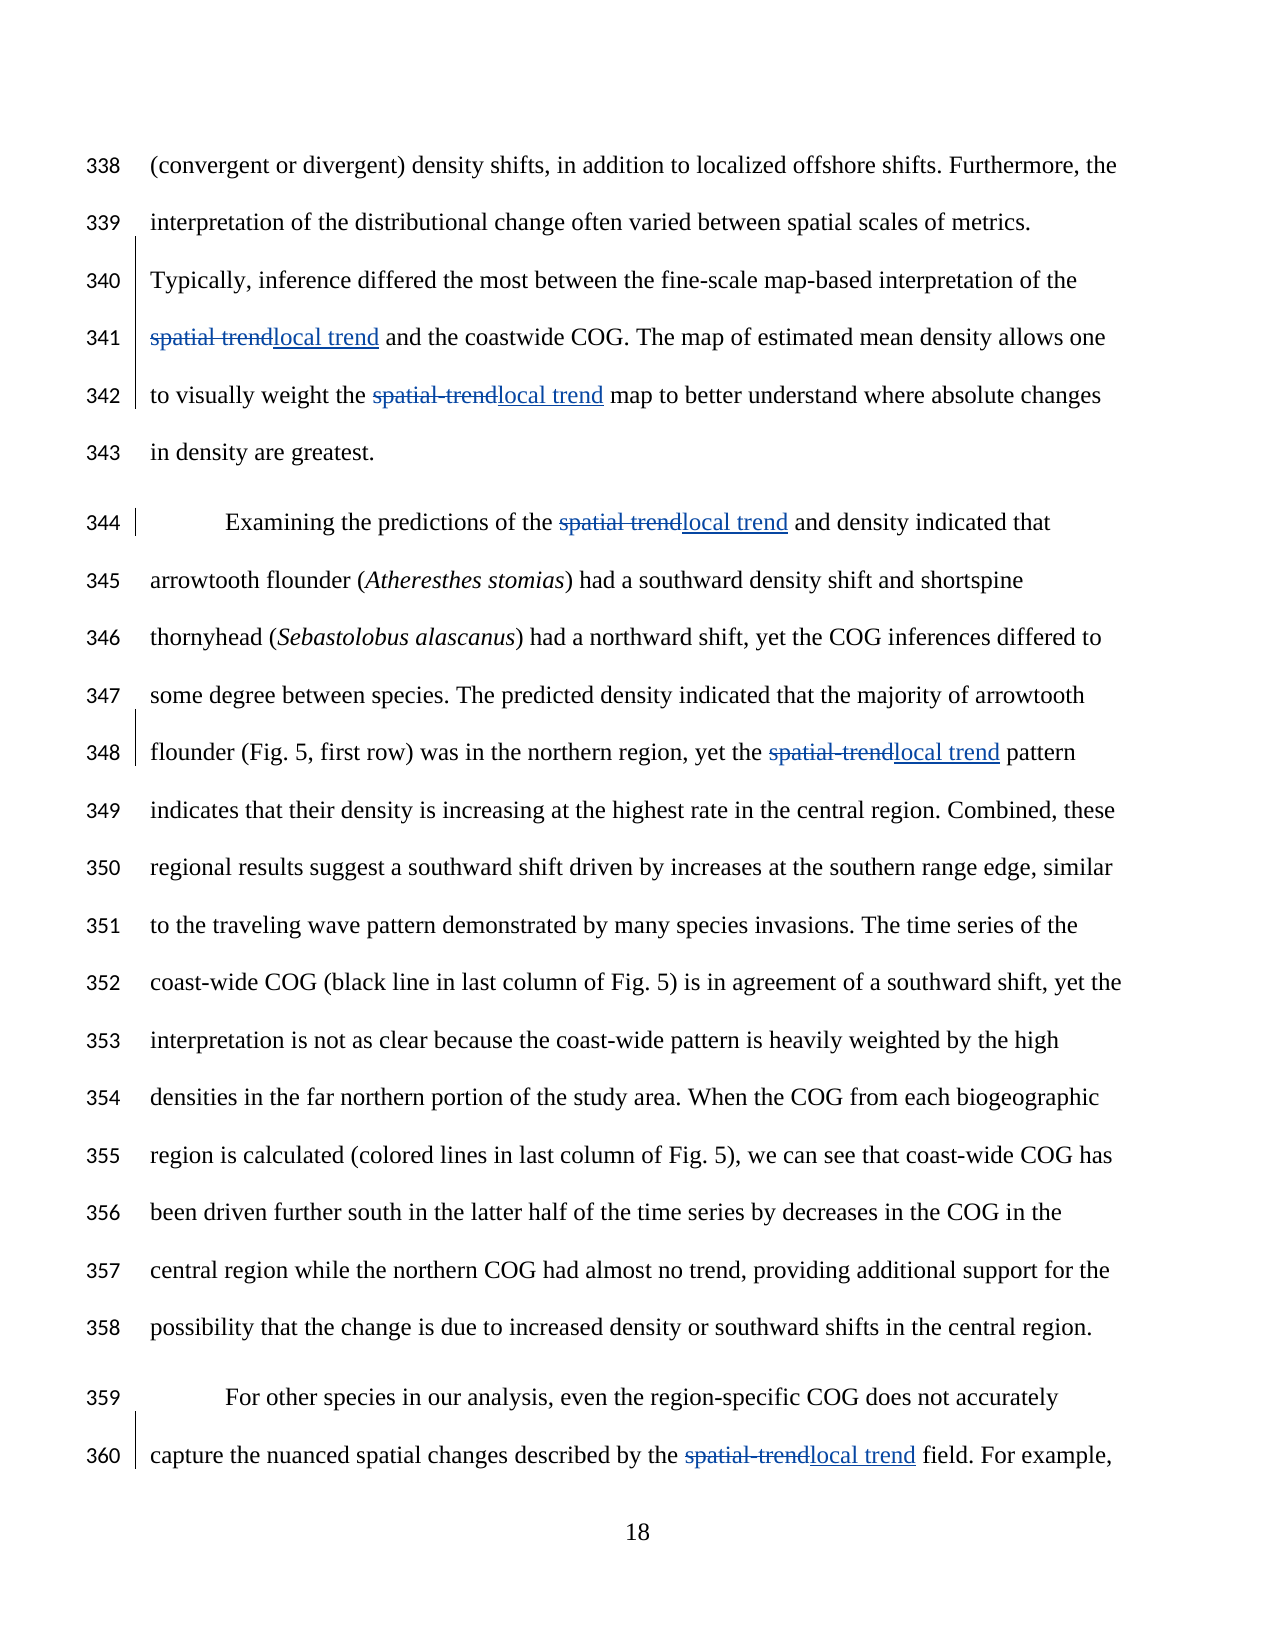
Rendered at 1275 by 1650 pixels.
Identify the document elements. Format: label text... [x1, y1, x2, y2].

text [150, 150, 1125, 466]
text Examining the predictions of the and density indicated that arrowtooth flounder (Atheresthes stomias) had a southward density shift and shortspine thornyhead (Sebastolobus alascanus) had a northward shift, yet the COG inferences differed to some degree between species. The predicted density indicated that the majority of arrowtooth flounder (Fig. 5, first row) was in the northern region, yet the pattern indicates that their density is increasing at the highest rate in the central region. Combined, these regional results suggest a southward shift driven by increases at the southern range edge, similar to the traveling wave pattern demonstrated by many species invasions. The time series of the coast-wide COG (black line in last column of Fig. 5) is in agreement of a southward shift, yet the interpretation is not as clear because the coast-wide pattern is heavily weighted by the high densities in the far northern portion of the study area. When the COG from each biogeographic region is calculated (colored lines in last column of Fig. 5), we can see that coast-wide COG has been driven further south in the latter half of the time series by decreases in the COG in the central region while the northern COG had almost no trend, providing additional support for the possibility that the change is due to increased density or southward shifts in the central region. [150, 507, 1125, 1341]
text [150, 1382, 1125, 1469]
